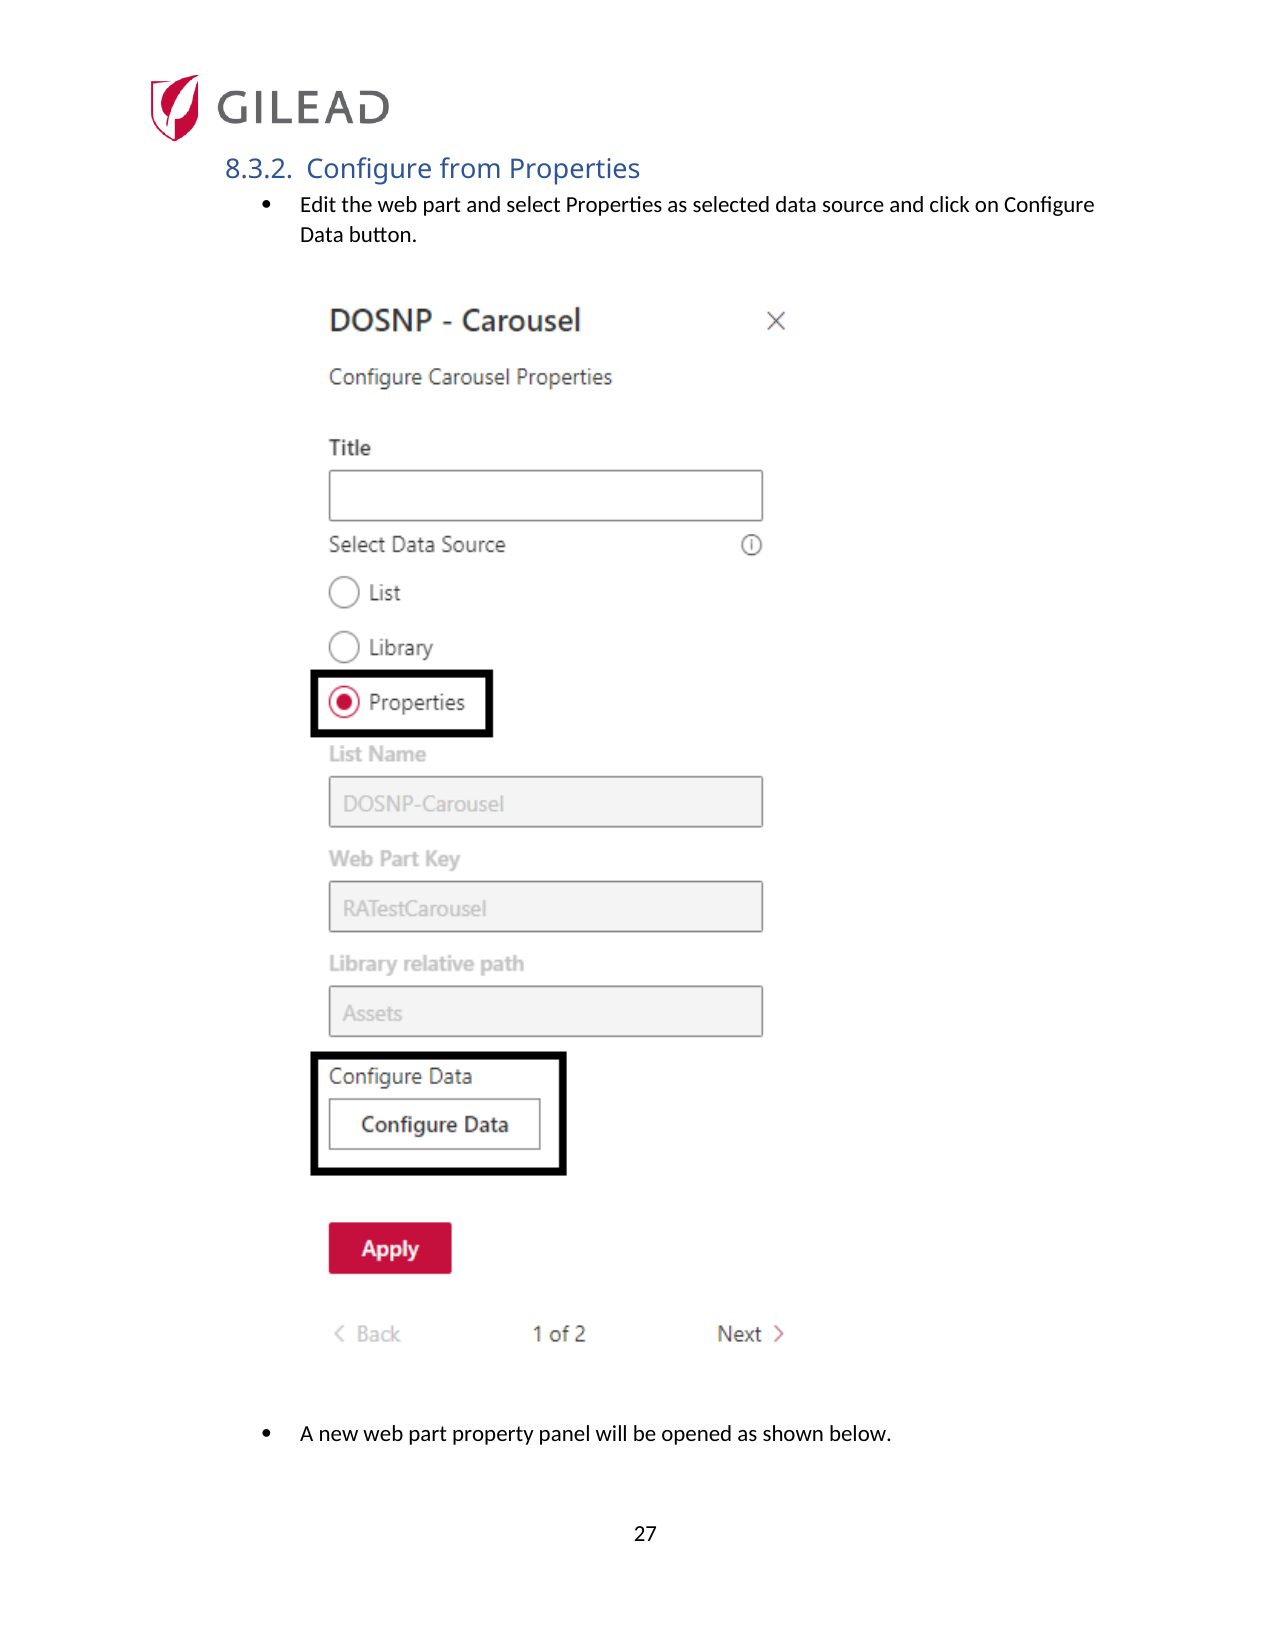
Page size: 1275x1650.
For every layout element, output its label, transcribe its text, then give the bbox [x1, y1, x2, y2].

picture [300, 280, 794, 1387]
subtitle Configure from Properties [225, 150, 1125, 187]
picture [150, 75, 389, 142]
list A new web part property panel will be opened as shown below. [262, 1419, 1125, 1447]
list Edit the web part and select Properties as selected data source and click on Configure Data button. [262, 190, 1125, 248]
